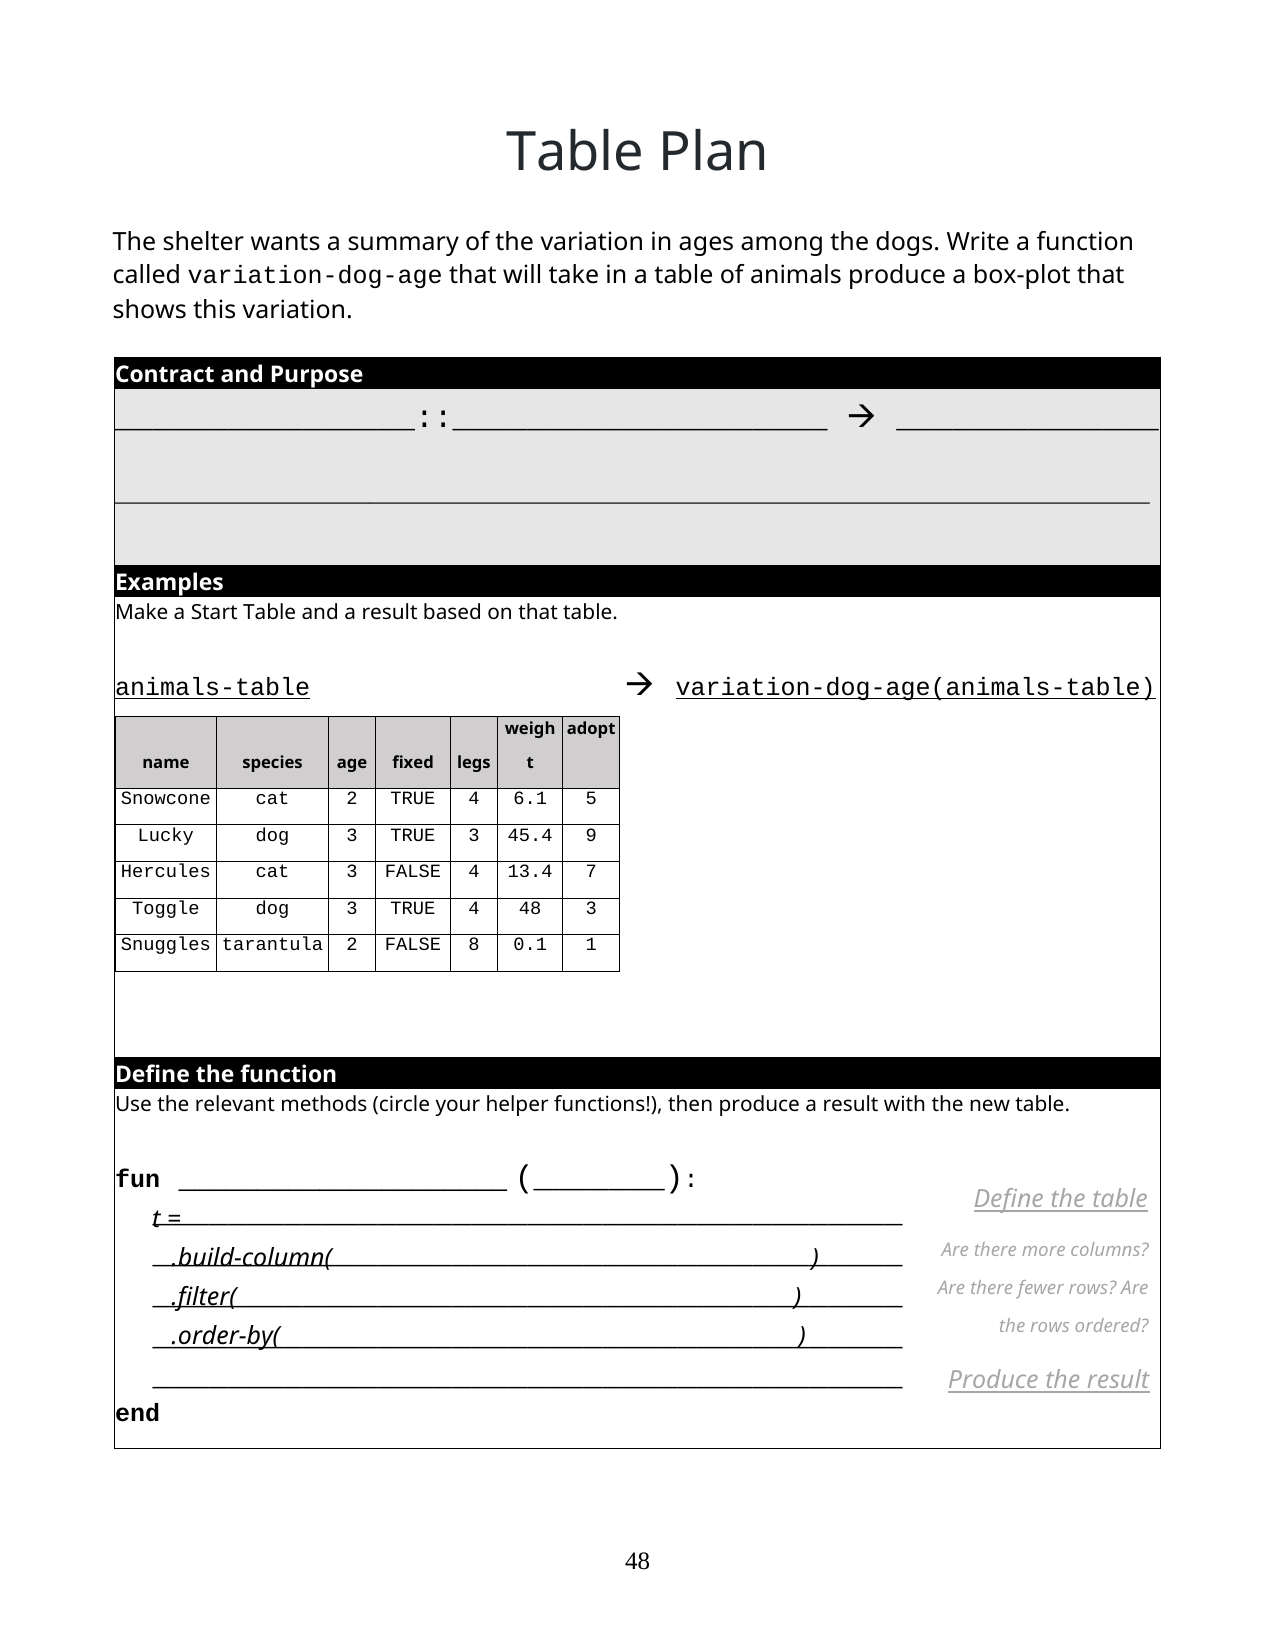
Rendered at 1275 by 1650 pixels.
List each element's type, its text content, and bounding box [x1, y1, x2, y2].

text The shelter wants a summary of the variation in ages among the dogs. Write a function called variation-dog-age that will take in a table of animals produce a box-plot that shows this variation. [112, 223, 1162, 326]
table_header Contract and Purpose ________________::____________________ ______________ _____________________________________________________________________ [115, 389, 1160, 565]
subtitle Table Plan [112, 112, 1162, 186]
table_cell Examples Make a Start Table and a result based on that table. animals-table variation-dog-age(animals-table) [115, 597, 1160, 1057]
table_cell Define the function Use the relevant methods (circle your helper functions!), then produce a result with the new table. fun _____________________ (_______): ________________________________________ ________________________________________ ________________________________________ ________________________________________ ________________________________________ end [115, 1089, 1160, 1448]
